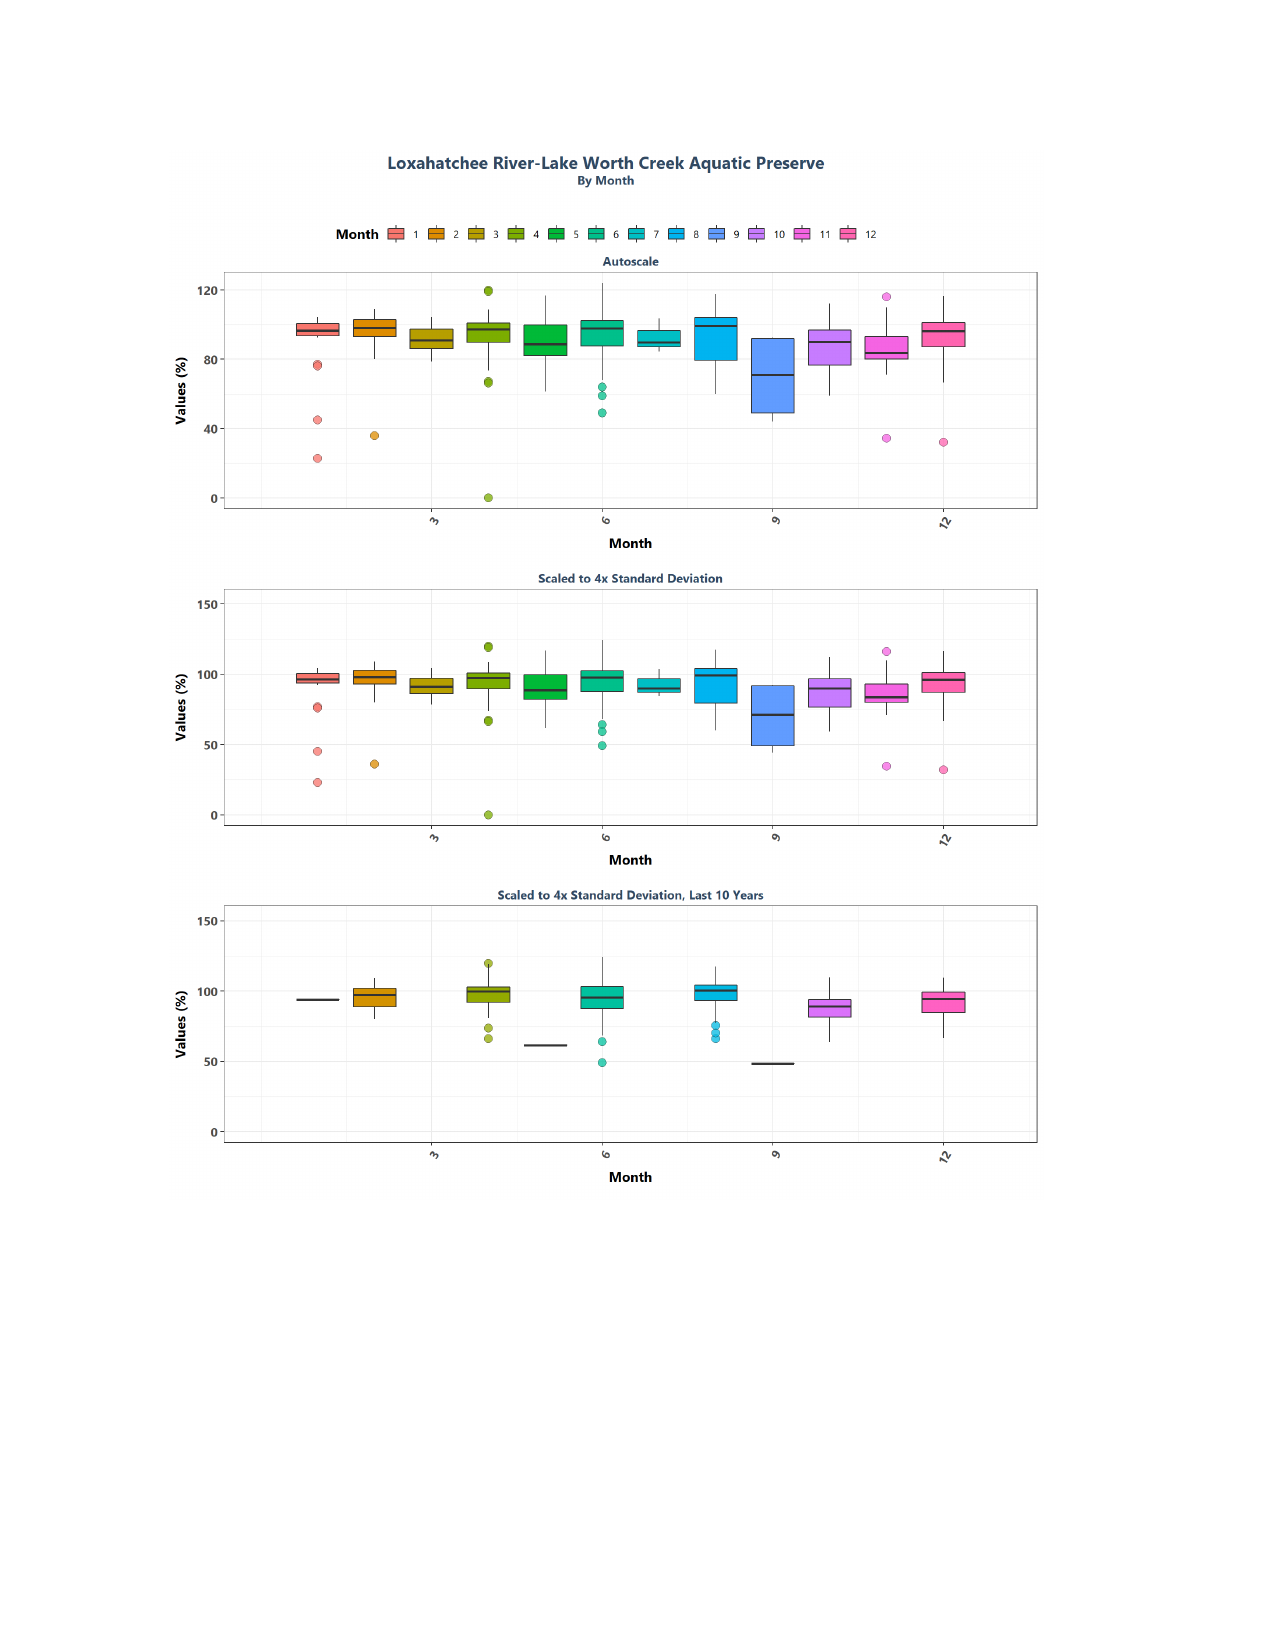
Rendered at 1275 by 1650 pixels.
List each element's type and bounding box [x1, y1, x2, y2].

picture [168, 150, 1044, 1200]
